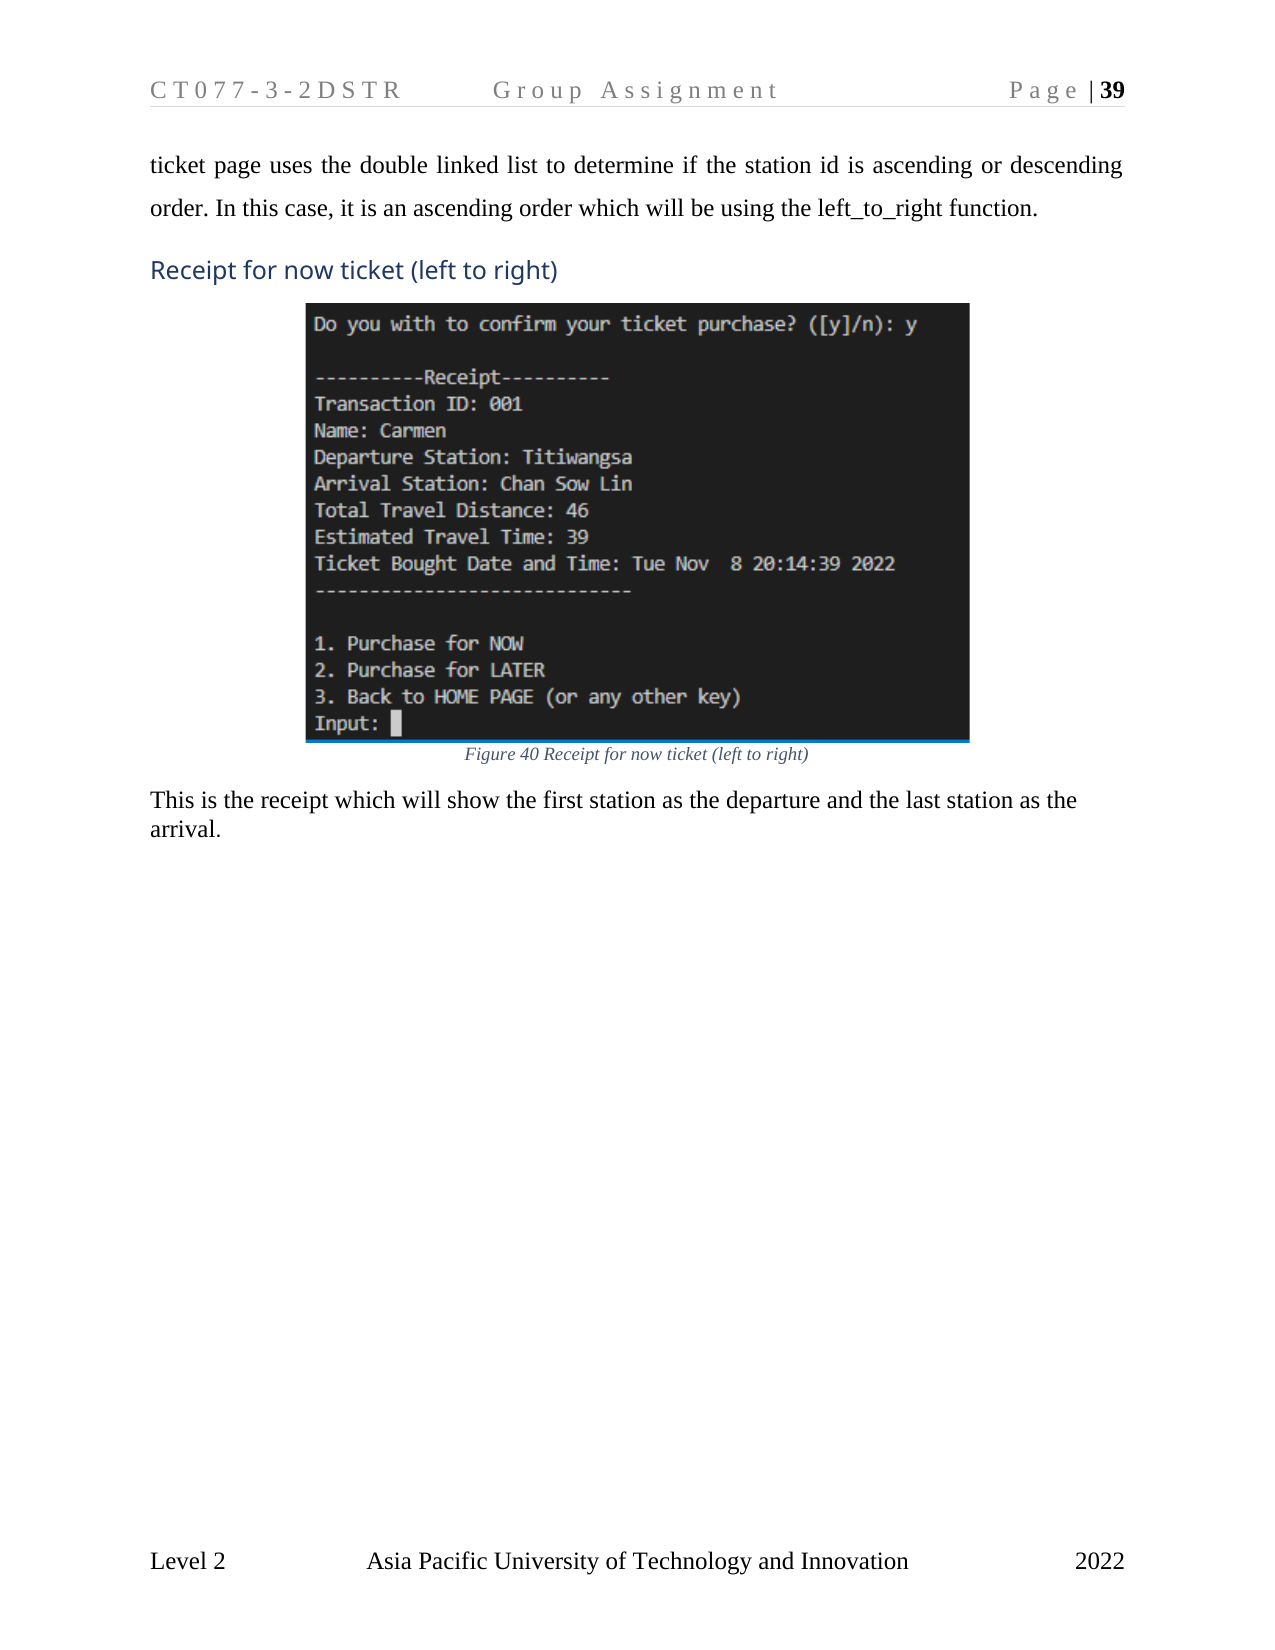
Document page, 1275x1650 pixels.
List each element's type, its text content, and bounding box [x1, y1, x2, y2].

picture [305, 303, 970, 743]
text Figure 40 Receipt for now ticket (left to right) [150, 743, 1125, 764]
text This is the receipt which will show the first station as the departure and the last station as the arrival. [150, 785, 1125, 843]
subtitle Receipt for now ticket (left to right) [150, 253, 1125, 287]
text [150, 150, 1125, 222]
